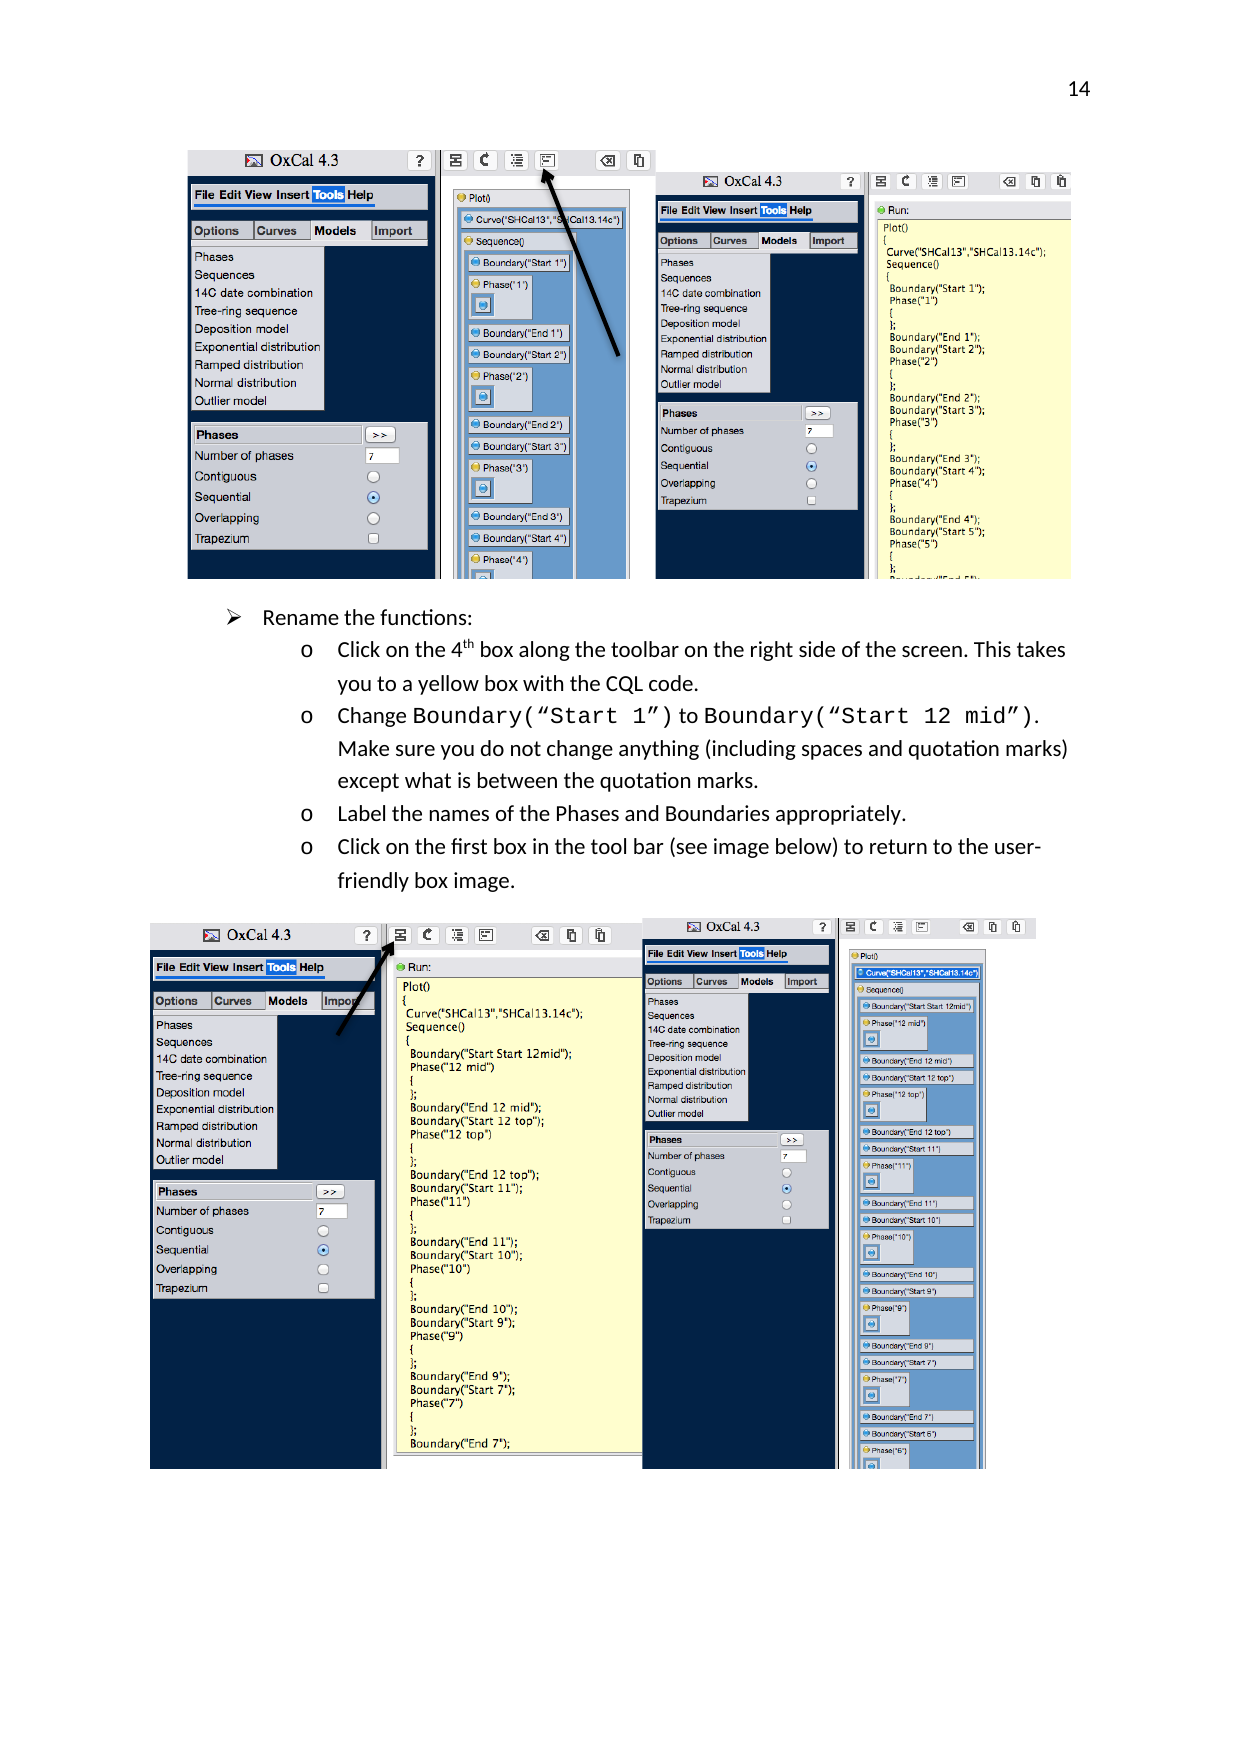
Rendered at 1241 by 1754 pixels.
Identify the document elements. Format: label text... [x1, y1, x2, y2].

list Rename the functions: [225, 603, 1090, 631]
picture [187, 150, 1071, 579]
list Change Boundary(“Start 1”) to Boundary(“Start 12 mid”). Make sure you do not change anything (including spaces and quotation marks) except what is between the quotation marks. [300, 701, 1090, 795]
list Click on the first box in the tool bar (see image below) to return to the user-friendly box image. [300, 832, 1090, 894]
list Label the names of the Phases and Boundaries appropriately. [300, 799, 1090, 828]
list Click on the 4th box along the toolbar on the right side of the screen. This takes you to a yellow box with the CQL code. [300, 636, 1090, 697]
picture [150, 918, 1036, 1469]
